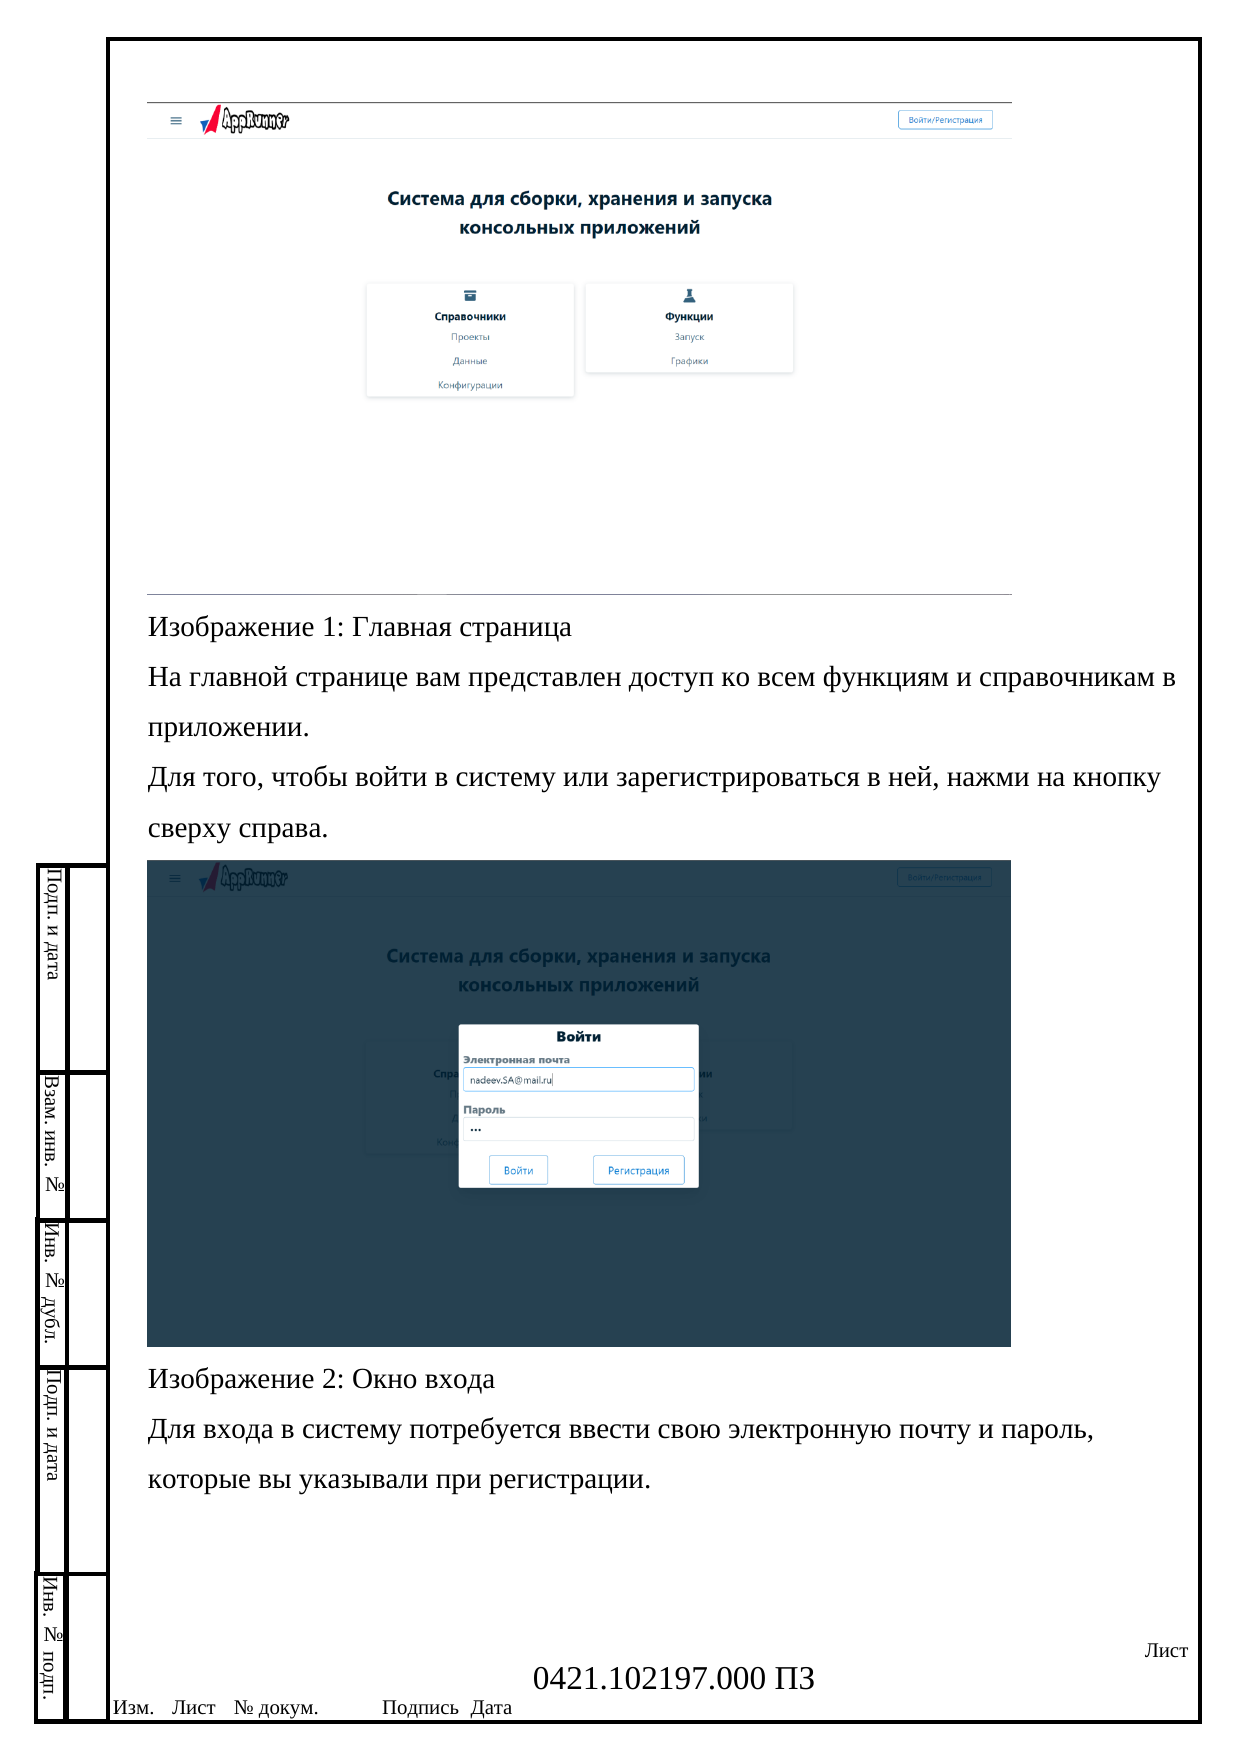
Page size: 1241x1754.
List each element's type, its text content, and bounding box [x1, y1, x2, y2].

list Изображение 2: Окно входа [148, 1361, 1181, 1394]
list На главной странице вам представлен доступ ко всем функциям и справочникам в приложении. [148, 659, 1181, 743]
picture [147, 102, 1012, 595]
list Изображение 1: Главная страница [148, 609, 1181, 642]
list Для входа в систему потребуется ввести свою электронную почту и пароль, которые вы указывали при регистрации. [148, 1411, 1181, 1495]
list Для того, чтобы войти в систему или зарегистрироваться в ней, нажми на кнопку сверху справа. [148, 759, 1181, 843]
picture [147, 860, 1011, 1347]
